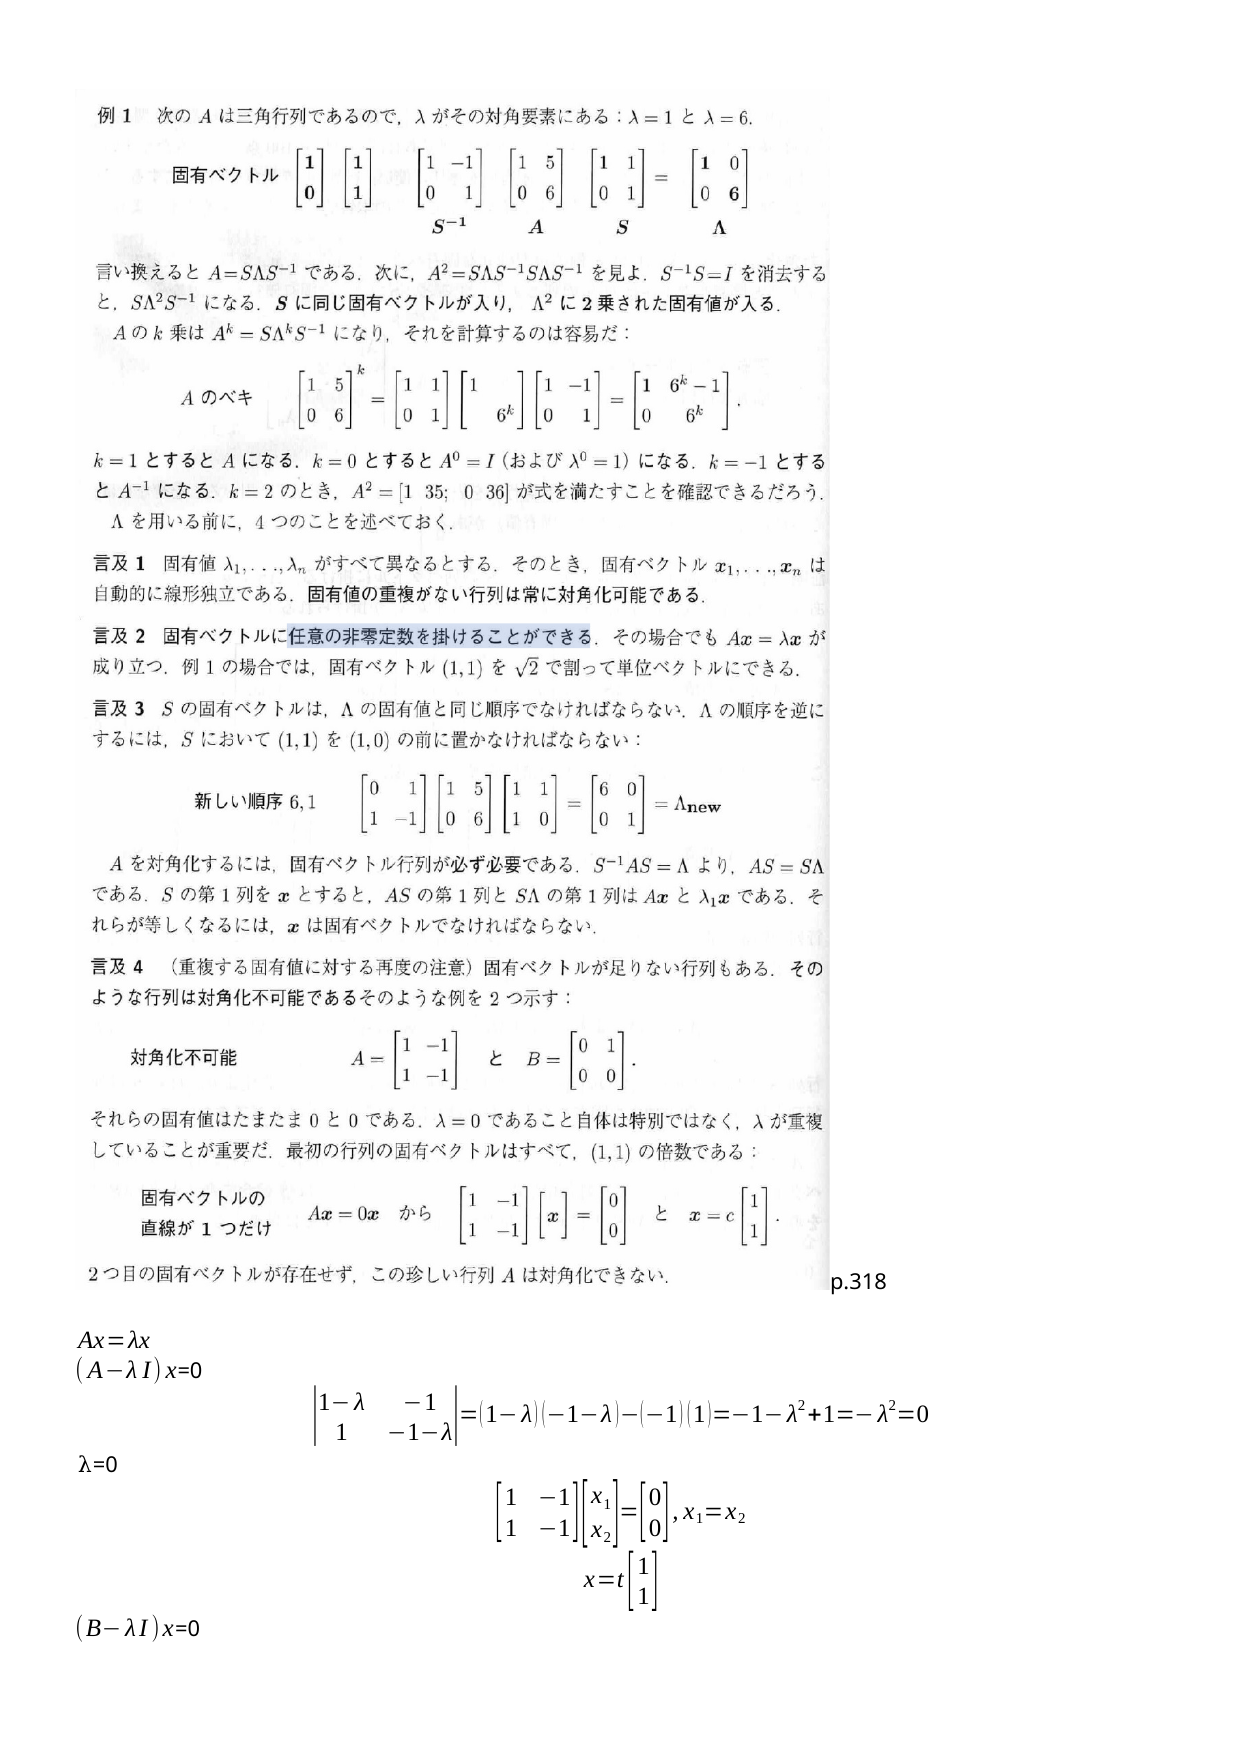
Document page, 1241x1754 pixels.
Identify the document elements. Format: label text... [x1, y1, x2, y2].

text =0 [75, 1613, 1165, 1643]
text =0 [75, 1355, 1165, 1385]
list λ=0 [77, 1449, 1165, 1478]
picture [75, 89, 830, 1290]
